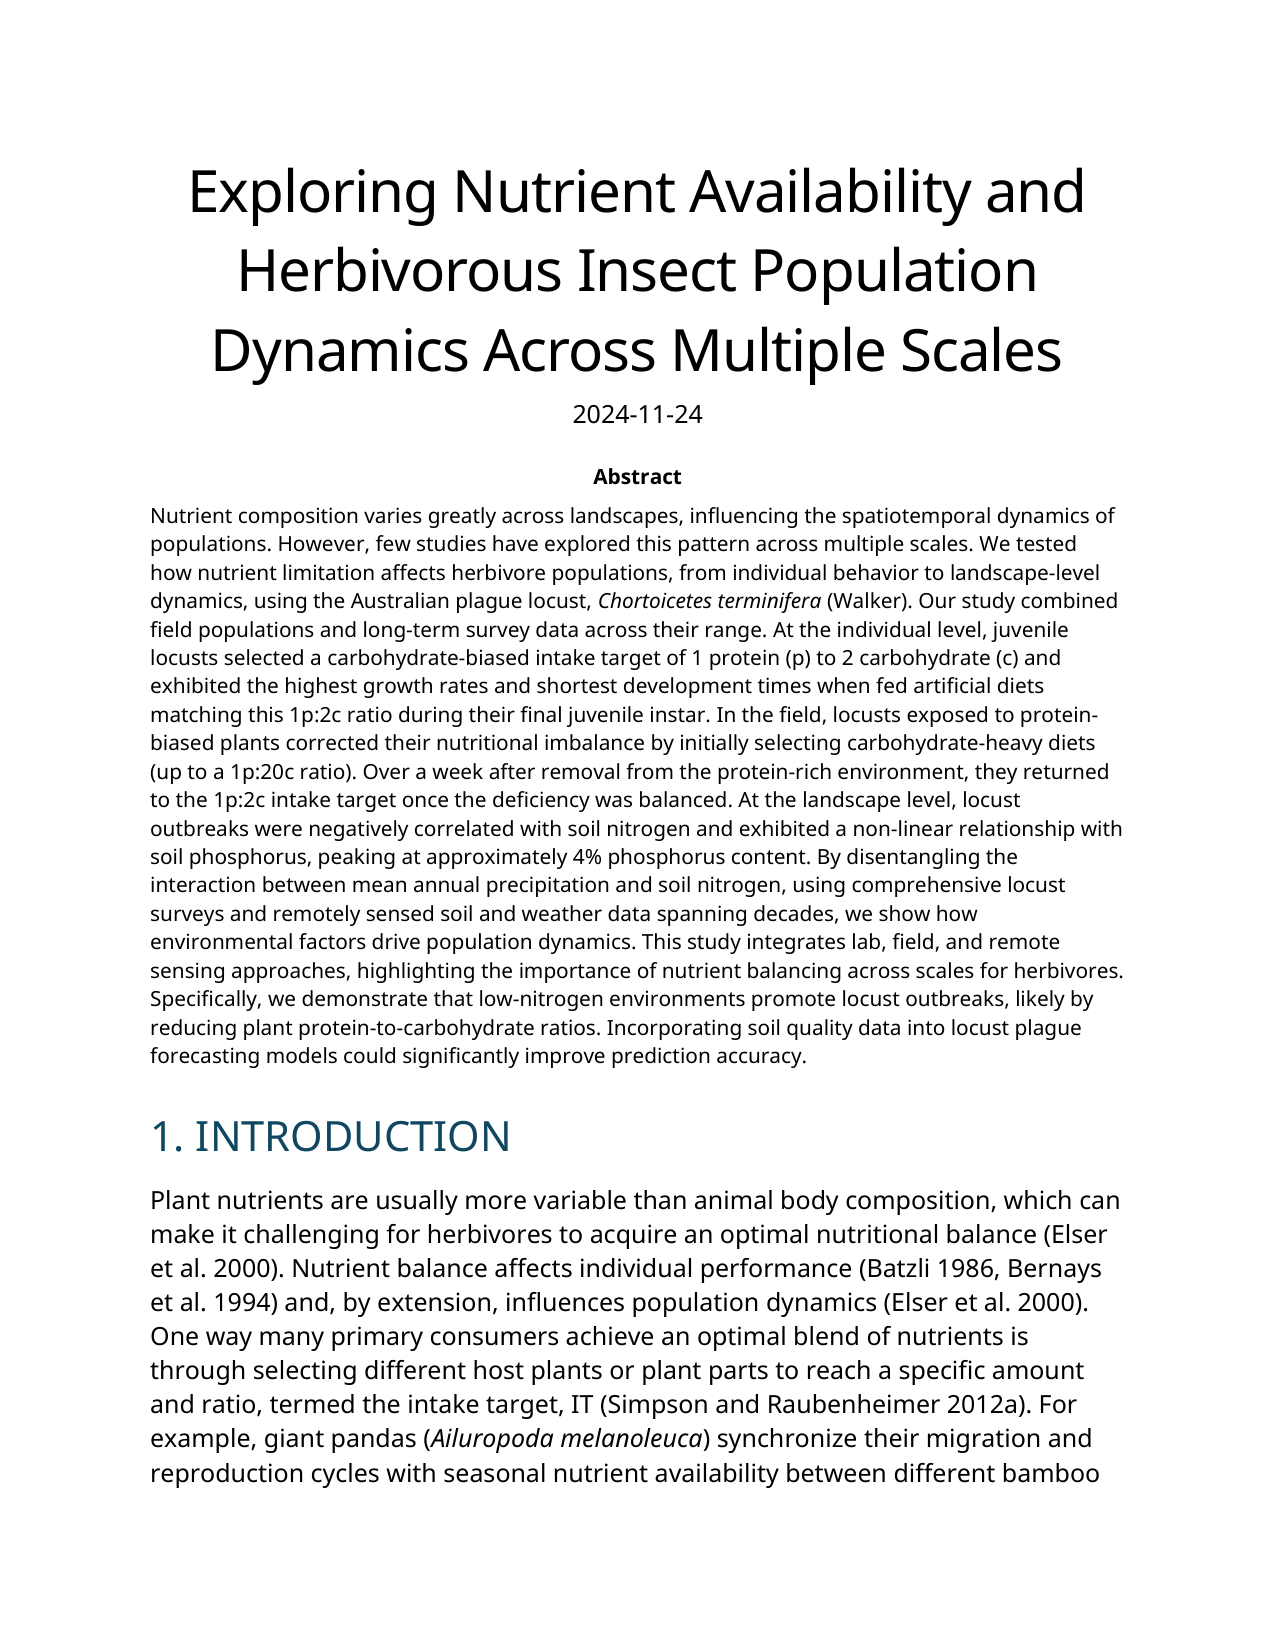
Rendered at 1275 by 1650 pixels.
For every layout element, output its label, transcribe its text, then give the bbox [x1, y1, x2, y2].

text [150, 1183, 1125, 1489]
title Abstract [150, 462, 1125, 491]
title Exploring Nutrient Availability and Herbivorous Insect Population Dynamics Across Multiple Scales [150, 150, 1125, 388]
subtitle 1. INTRODUCTION [150, 1107, 1125, 1164]
text Nutrient composition varies greatly across landscapes, influencing the spatiotemporal dynamics of populations. However, few studies have explored this pattern across multiple scales. We tested how nutrient limitation affects herbivore populations, from individual behavior to landscape-level dynamics, using the Australian plague locust, Chortoicetes terminifera (Walker). Our study combined field populations and long-term survey data across their range. At the individual level, juvenile locusts selected a carbohydrate-biased intake target of 1 protein (p) to 2 carbohydrate (c) and exhibited the highest growth rates and shortest development times when fed artificial diets matching this 1p:2c ratio during their final juvenile instar. In the field, locusts exposed to protein-biased plants corrected their nutritional imbalance by initially selecting carbohydrate-heavy diets (up to a 1p:20c ratio). Over a week after removal from the protein-rich environment, they returned to the 1p:2c intake target once the deficiency was balanced. At the landscape level, locust outbreaks were negatively correlated with soil nitrogen and exhibited a non-linear relationship with soil phosphorus, peaking at approximately 4% phosphorus content. By disentangling the interaction between mean annual precipitation and soil nitrogen, using comprehensive locust surveys and remotely sensed soil and weather data spanning decades, we show how environmental factors drive population dynamics. This study integrates lab, field, and remote sensing approaches, highlighting the importance of nutrient balancing across scales for herbivores. Specifically, we demonstrate that low-nitrogen environments promote locust outbreaks, likely by reducing plant protein-to-carbohydrate ratios. Incorporating soil quality data into locust plague forecasting models could significantly improve prediction accuracy. [150, 501, 1125, 1070]
text 2024-11-24 [150, 397, 1125, 431]
